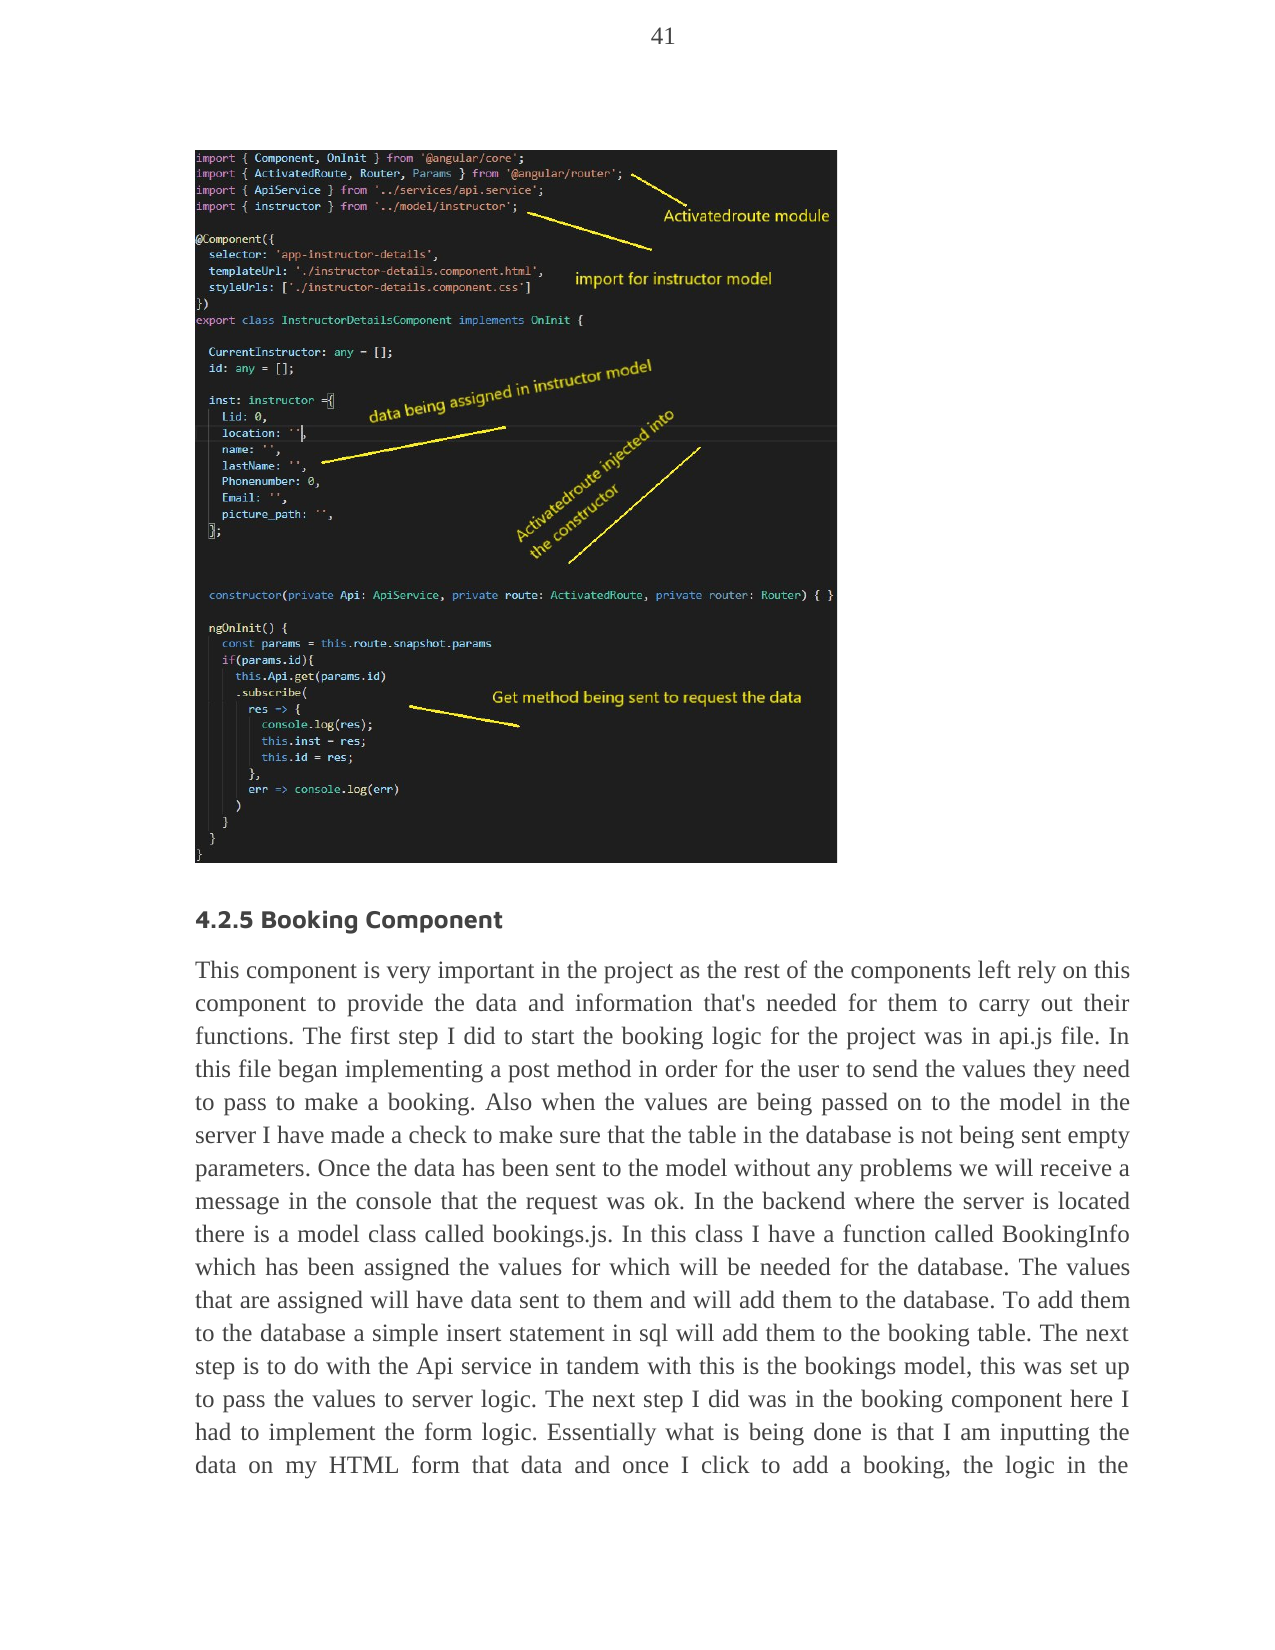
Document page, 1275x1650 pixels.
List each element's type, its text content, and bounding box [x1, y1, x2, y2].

subtitle 4.2.5 Booking Component [195, 904, 1080, 934]
picture [195, 150, 838, 863]
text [195, 955, 1131, 1479]
